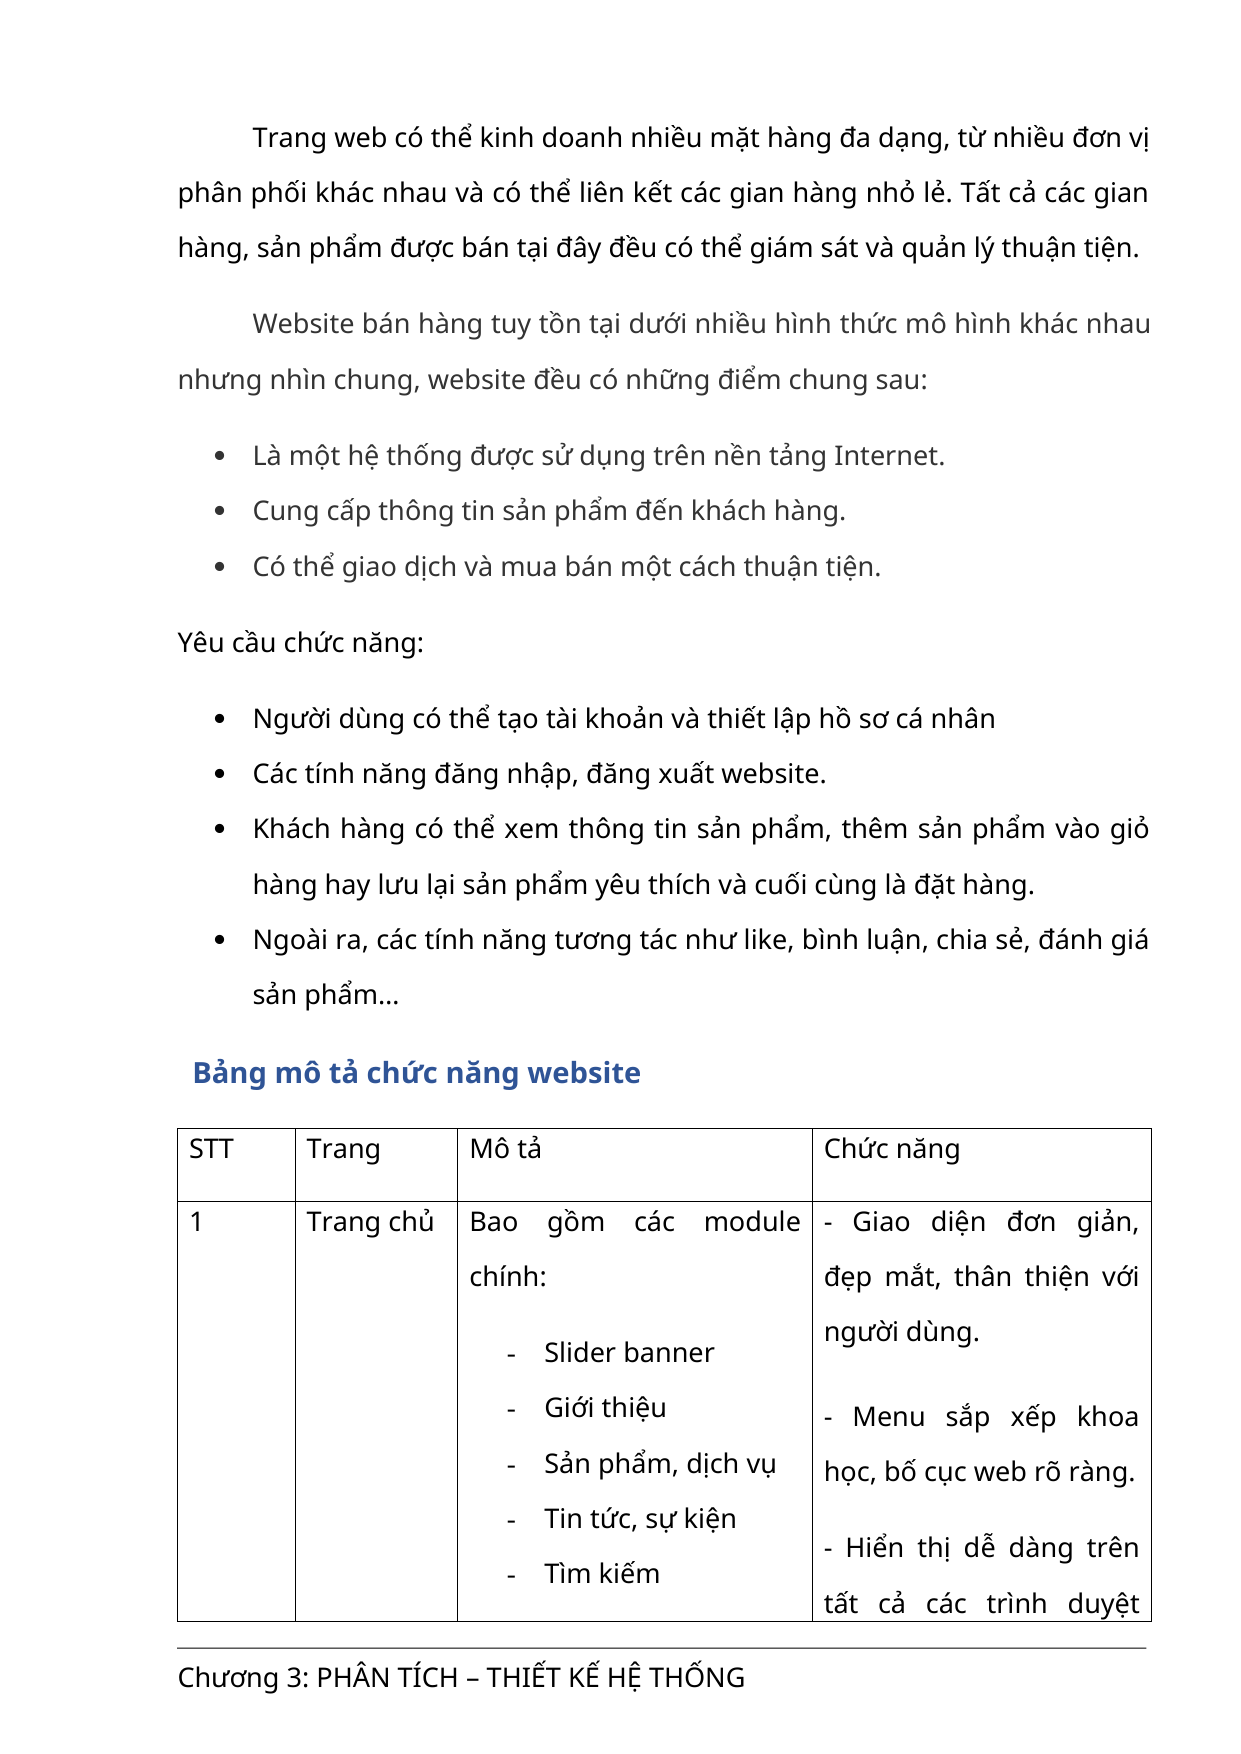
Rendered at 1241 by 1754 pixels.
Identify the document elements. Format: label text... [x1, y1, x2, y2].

text Trang web có thể kinh doanh nhiều mặt hàng đa dạng, từ nhiều đơn vị phân phối khác nhau và có thể liên kết các gian hàng nhỏ lẻ. Tất cả các gian hàng, sản phẩm được bán tại đây đều có thể giám sát và quản lý thuận tiện. [177, 118, 1152, 266]
list Là một hệ thống được sử dụng trên nền tảng Internet. [215, 436, 1152, 473]
list Các tính năng đăng nhập, đăng xuất website. [215, 754, 1152, 791]
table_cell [813, 1202, 1151, 1621]
table_header Mô tả [458, 1129, 812, 1201]
table_cell Trang chủ [296, 1202, 457, 1621]
table_header Chức năng [813, 1129, 1151, 1201]
list Ngoài ra, các tính năng tương tác như like, bình luận, chia sẻ, đánh giá sản phẩm… [215, 921, 1152, 1013]
list Có thể giao dịch và mua bán một cách thuận tiện. [215, 547, 1152, 584]
subtitle Bảng mô tả chức năng website [192, 1052, 1152, 1092]
text Website bán hàng tuy tồn tại dưới nhiều hình thức mô hình khác nhau nhưng nhìn chung, website đều có những điểm chung sau: [177, 305, 1152, 397]
table_header STT [178, 1129, 295, 1201]
table_header Trang [296, 1129, 457, 1201]
list Người dùng có thể tạo tài khoản và thiết lập hồ sơ cá nhân [215, 699, 1152, 736]
table_cell 1 [178, 1202, 295, 1621]
text Yêu cầu chức năng: [177, 623, 1152, 660]
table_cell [458, 1202, 812, 1621]
list Khách hàng có thể xem thông tin sản phẩm, thêm sản phẩm vào giỏ hàng hay lưu lại sản phẩm yêu thích và cuối cùng là đặt hàng. [215, 810, 1152, 902]
list Cung cấp thông tin sản phẩm đến khách hàng. [215, 492, 1152, 528]
